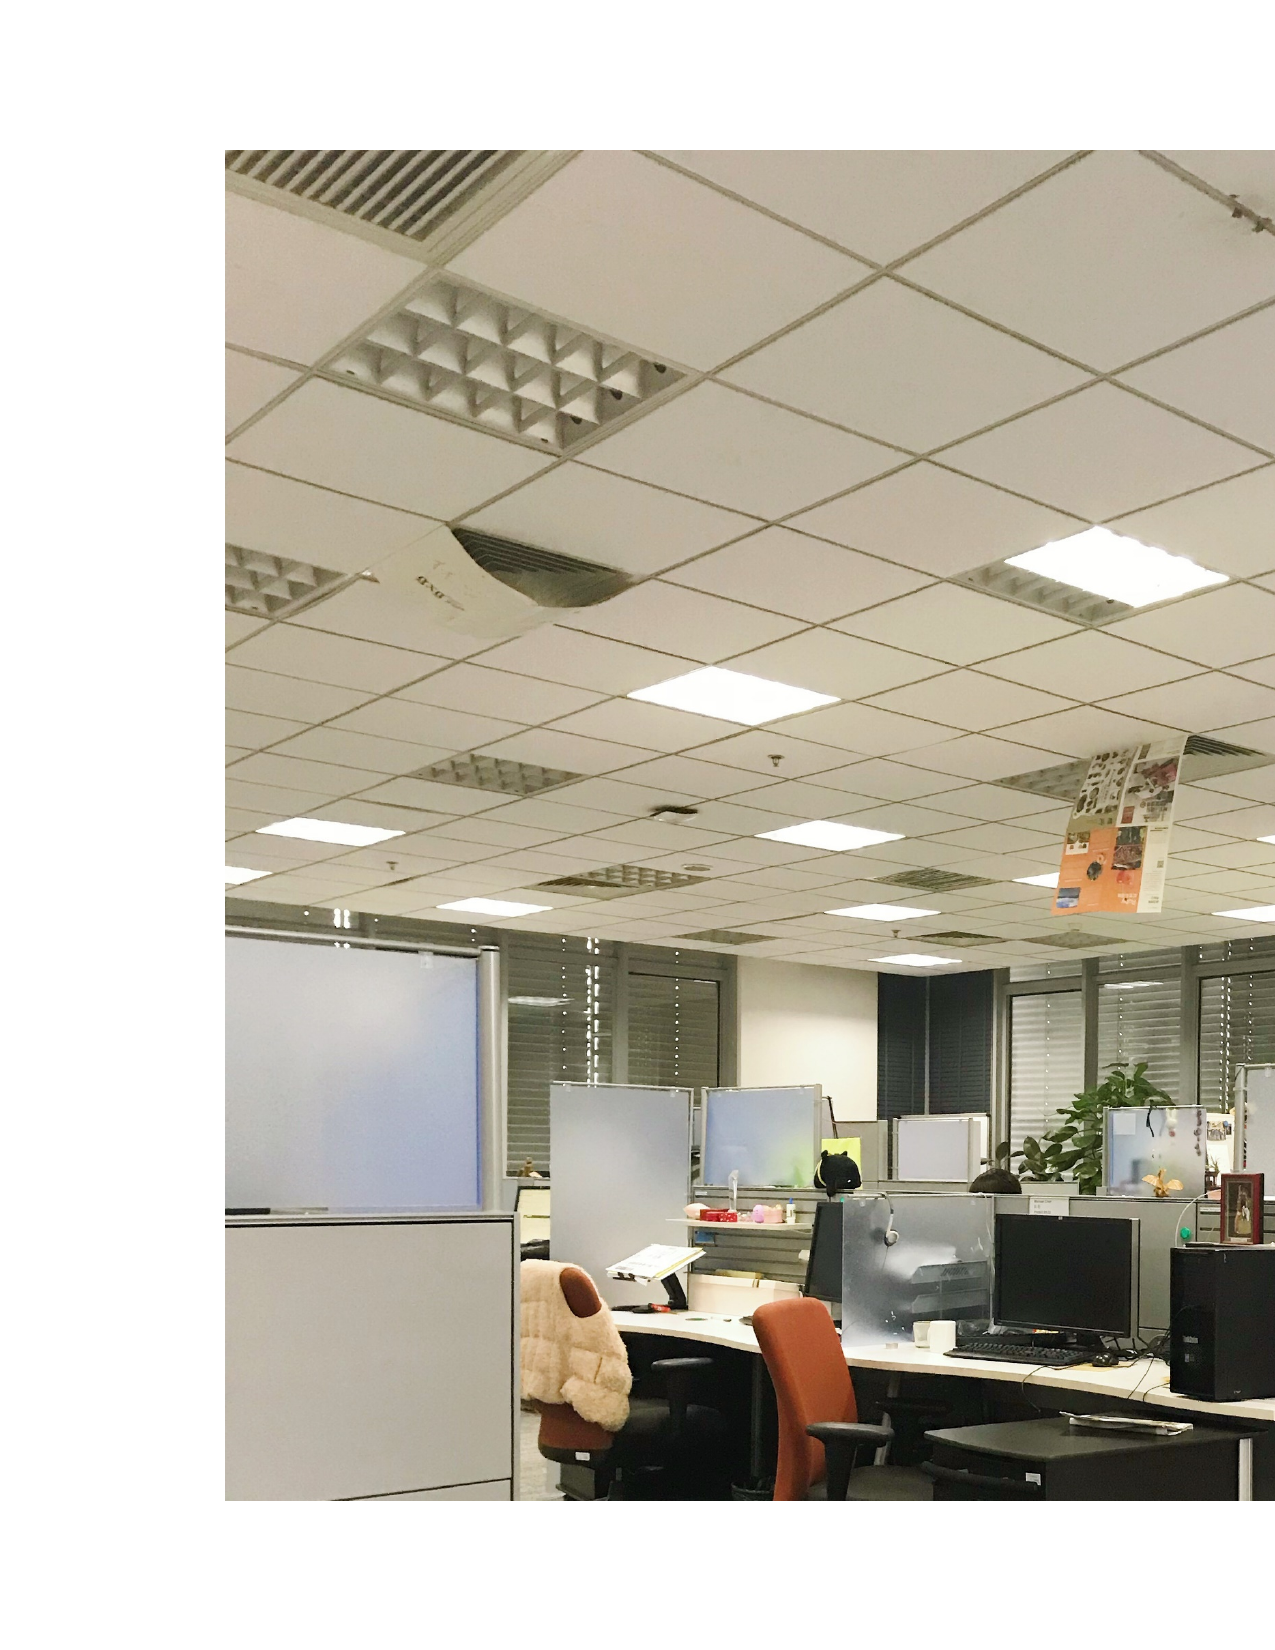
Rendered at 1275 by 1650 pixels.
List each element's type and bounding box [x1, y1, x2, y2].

picture [225, 150, 1275, 1501]
